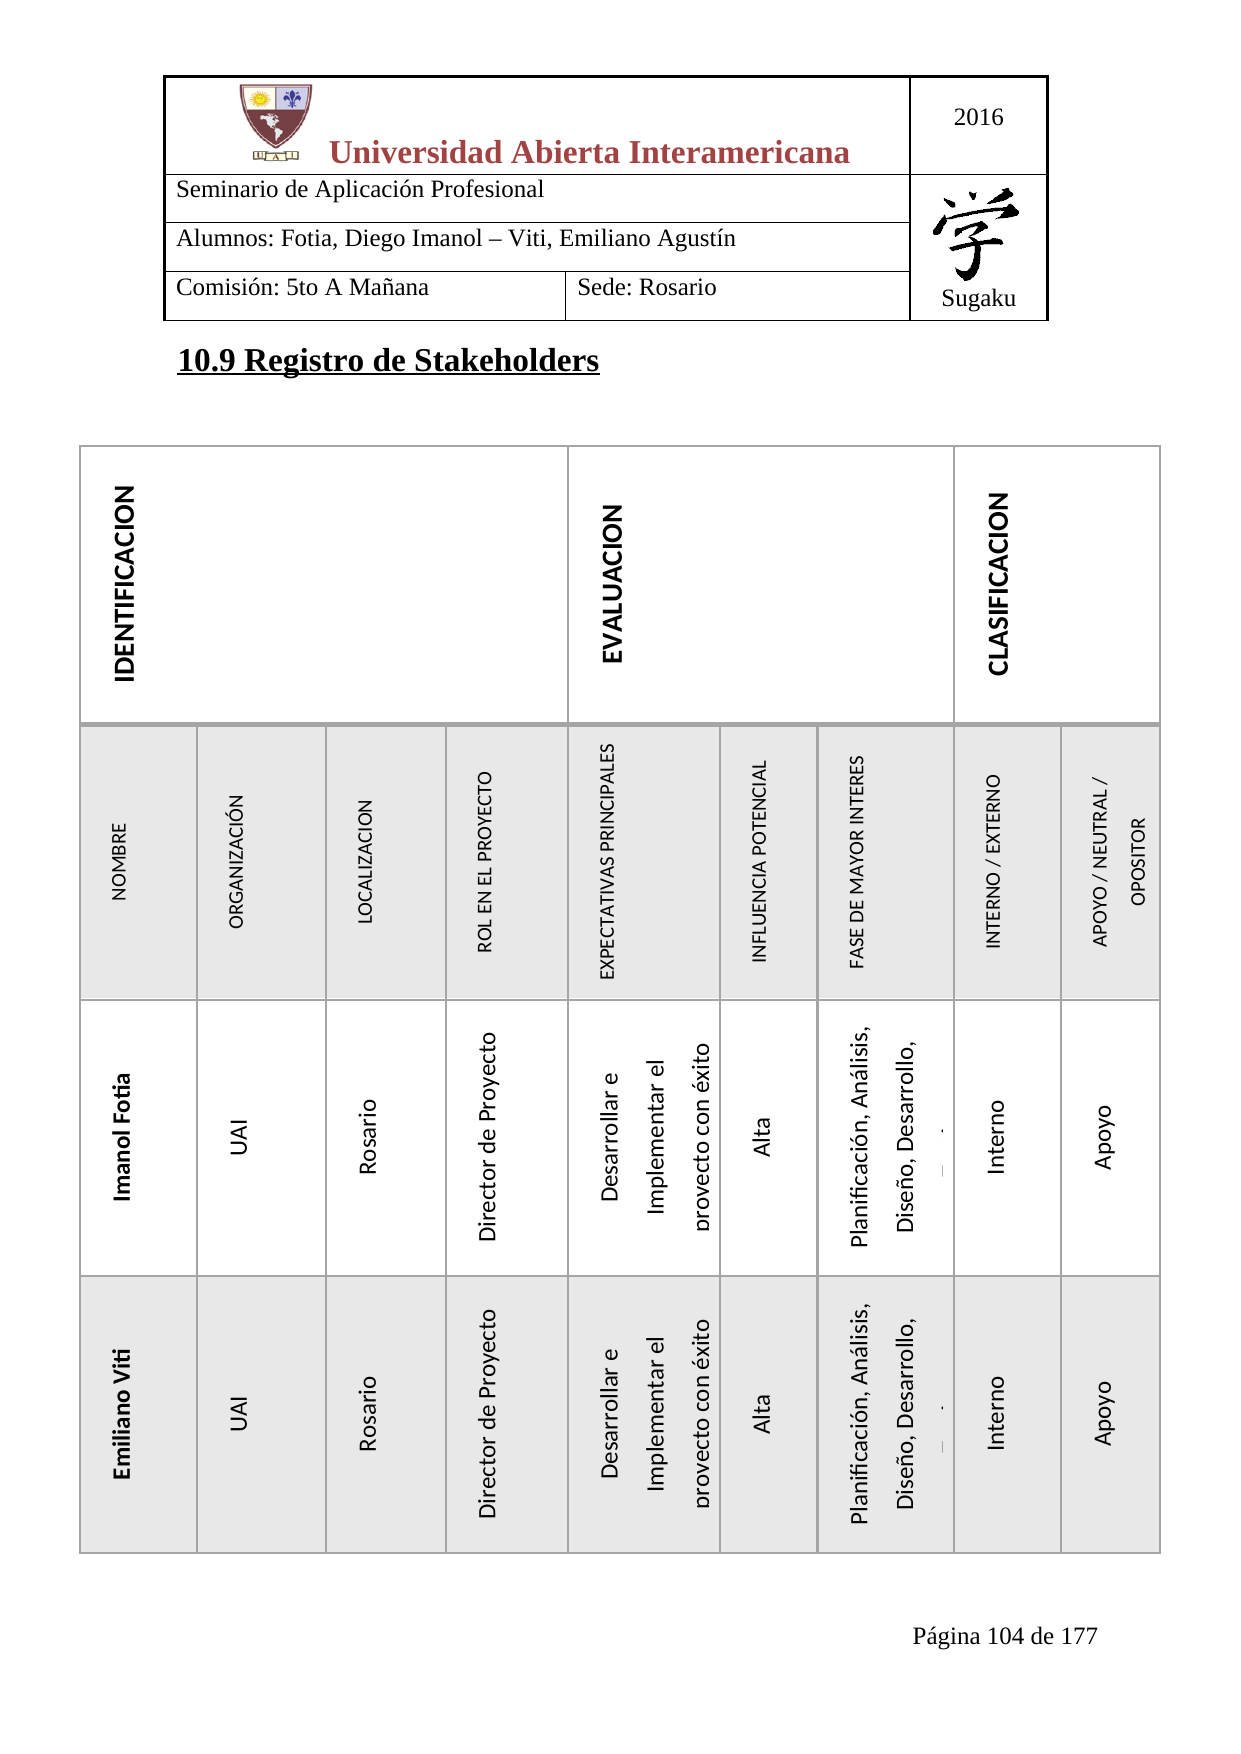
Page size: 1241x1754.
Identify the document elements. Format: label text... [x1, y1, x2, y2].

table_cell FASE DE MAYOR INTERES [819, 727, 953, 998]
picture [927, 181, 1030, 284]
table_cell LOCALIZACION [327, 727, 445, 998]
table_cell Planificación, Análisis, Diseño, Desarrollo, Testing, Implementación [819, 1001, 953, 1275]
table_cell Director de Proyecto [447, 1277, 567, 1552]
table_cell ORGANIZACIÓN [198, 727, 325, 998]
table_cell Desarrollar e Implementar el proyecto con éxito [569, 1277, 719, 1552]
table_header EVALUACION [569, 447, 953, 722]
table_cell INFLUENCIA POTENCIAL [721, 727, 816, 998]
table_cell Apoyo [1062, 1001, 1159, 1275]
picture [223, 78, 329, 164]
table_cell UAI [198, 1277, 325, 1552]
table_cell UAI [198, 1001, 325, 1275]
table_cell Director de Proyecto [447, 1001, 567, 1275]
table_cell Planificación, Análisis, Diseño, Desarrollo, Testing, Implementación [819, 1277, 953, 1552]
table_cell INTERNO / EXTERNO [955, 727, 1060, 998]
table_cell Apoyo [1062, 1277, 1159, 1552]
table_cell Interno [955, 1277, 1060, 1552]
table_cell Desarrollar e Implementar el proyecto con éxito [569, 1001, 719, 1275]
table_cell Rosario [327, 1001, 445, 1275]
table_cell Imanol Fotia [81, 1001, 196, 1275]
table_header IDENTIFICACION [81, 447, 567, 722]
table_cell Rosario [327, 1277, 445, 1552]
table_cell Alta [721, 1001, 816, 1275]
table_cell Interno [955, 1001, 1060, 1275]
subtitle 10.9 Registro de Stakeholders [177, 148, 1063, 378]
table_cell Alta [721, 1277, 816, 1552]
table_cell APOYO / NEUTRAL / OPOSITOR [1062, 727, 1159, 998]
table_header CLASIFICACION [955, 447, 1159, 722]
table_cell ROL EN EL PROYECTO [447, 727, 567, 998]
table_cell Emiliano Viti [81, 1277, 196, 1552]
table_cell EXPECTATIVAS PRINCIPALES [569, 727, 719, 998]
table_cell NOMBRE [81, 727, 196, 998]
